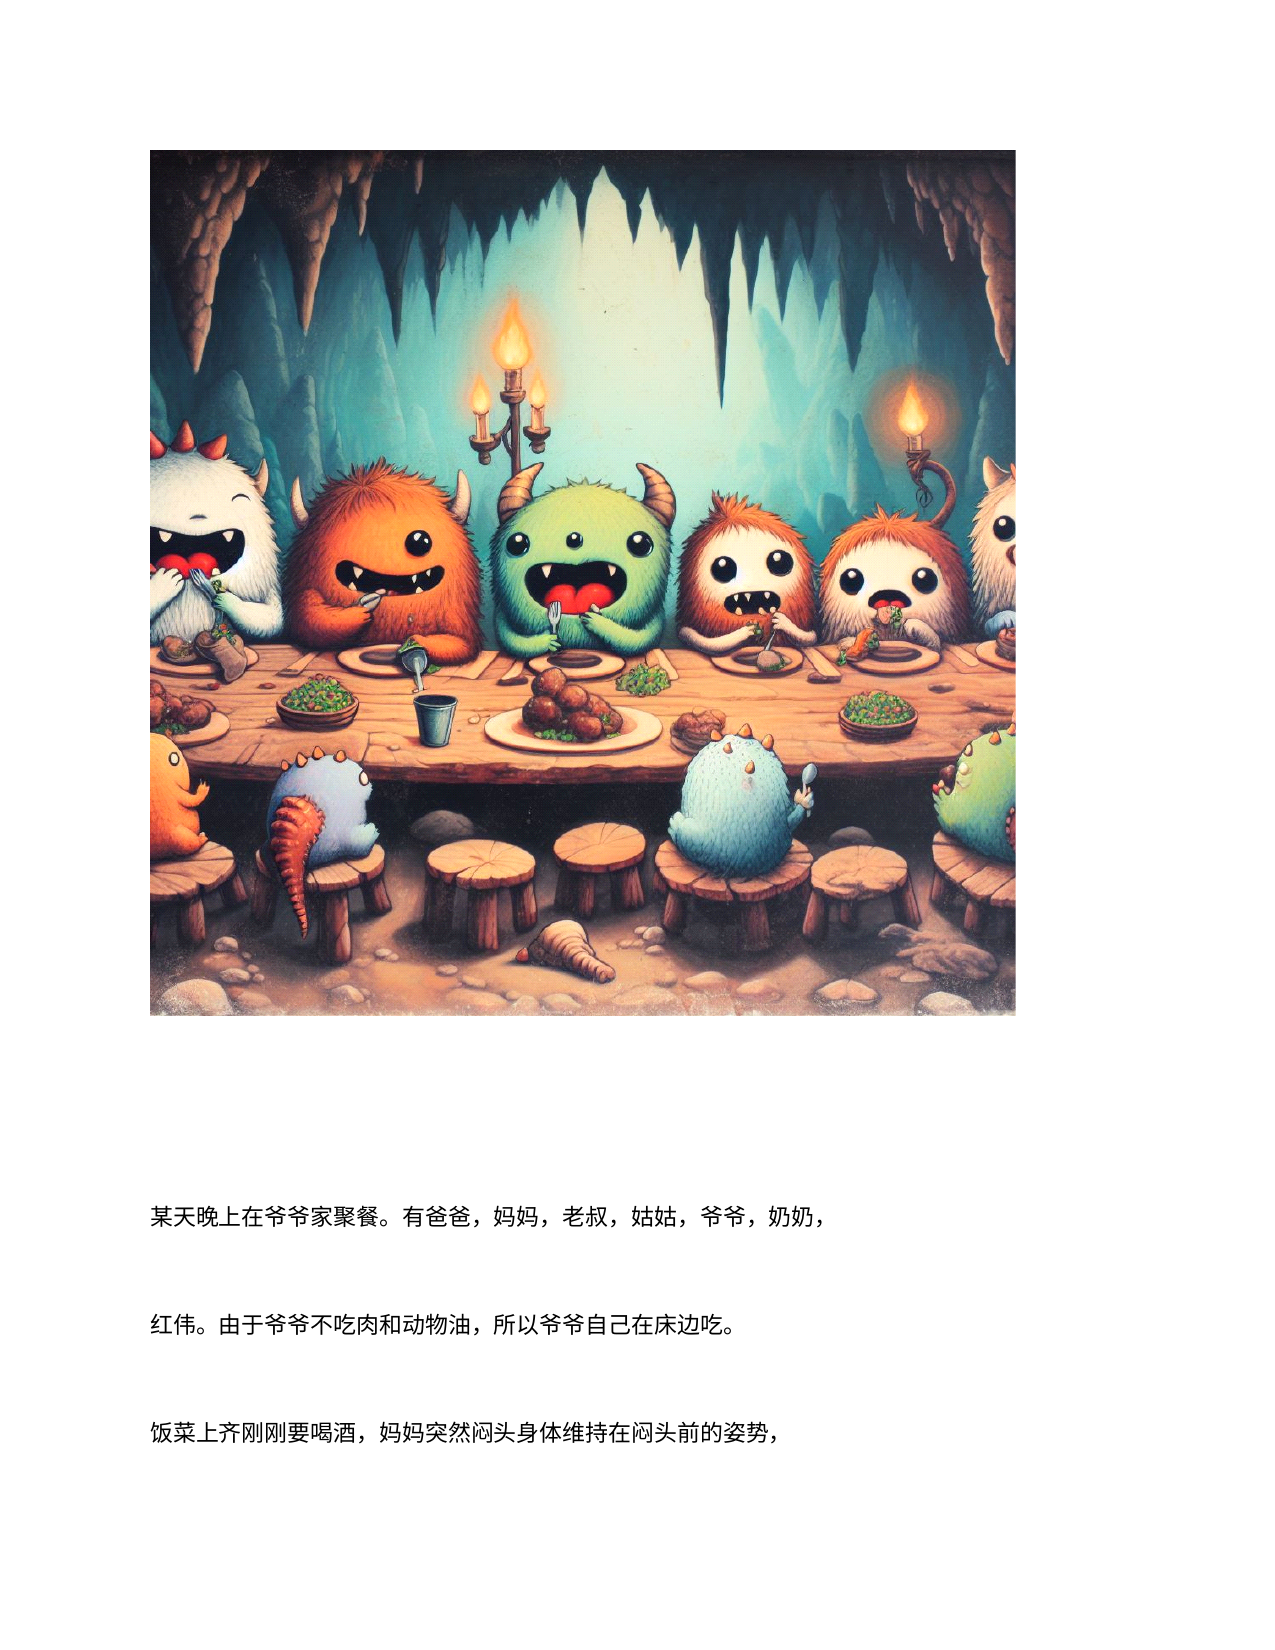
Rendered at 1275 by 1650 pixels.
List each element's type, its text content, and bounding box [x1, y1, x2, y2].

text 饭菜上齐刚刚要喝酒，妈妈突然闷头身体维持在闷头前的姿势， [150, 1415, 1125, 1448]
text 某天晚上在爷爷家聚餐。有爸爸，妈妈，老叔，姑姑，爷爷，奶奶， [150, 1199, 1125, 1232]
text 红伟。由于爷爷不吃肉和动物油，所以爷爷自己在床边吃。 [150, 1307, 1125, 1340]
